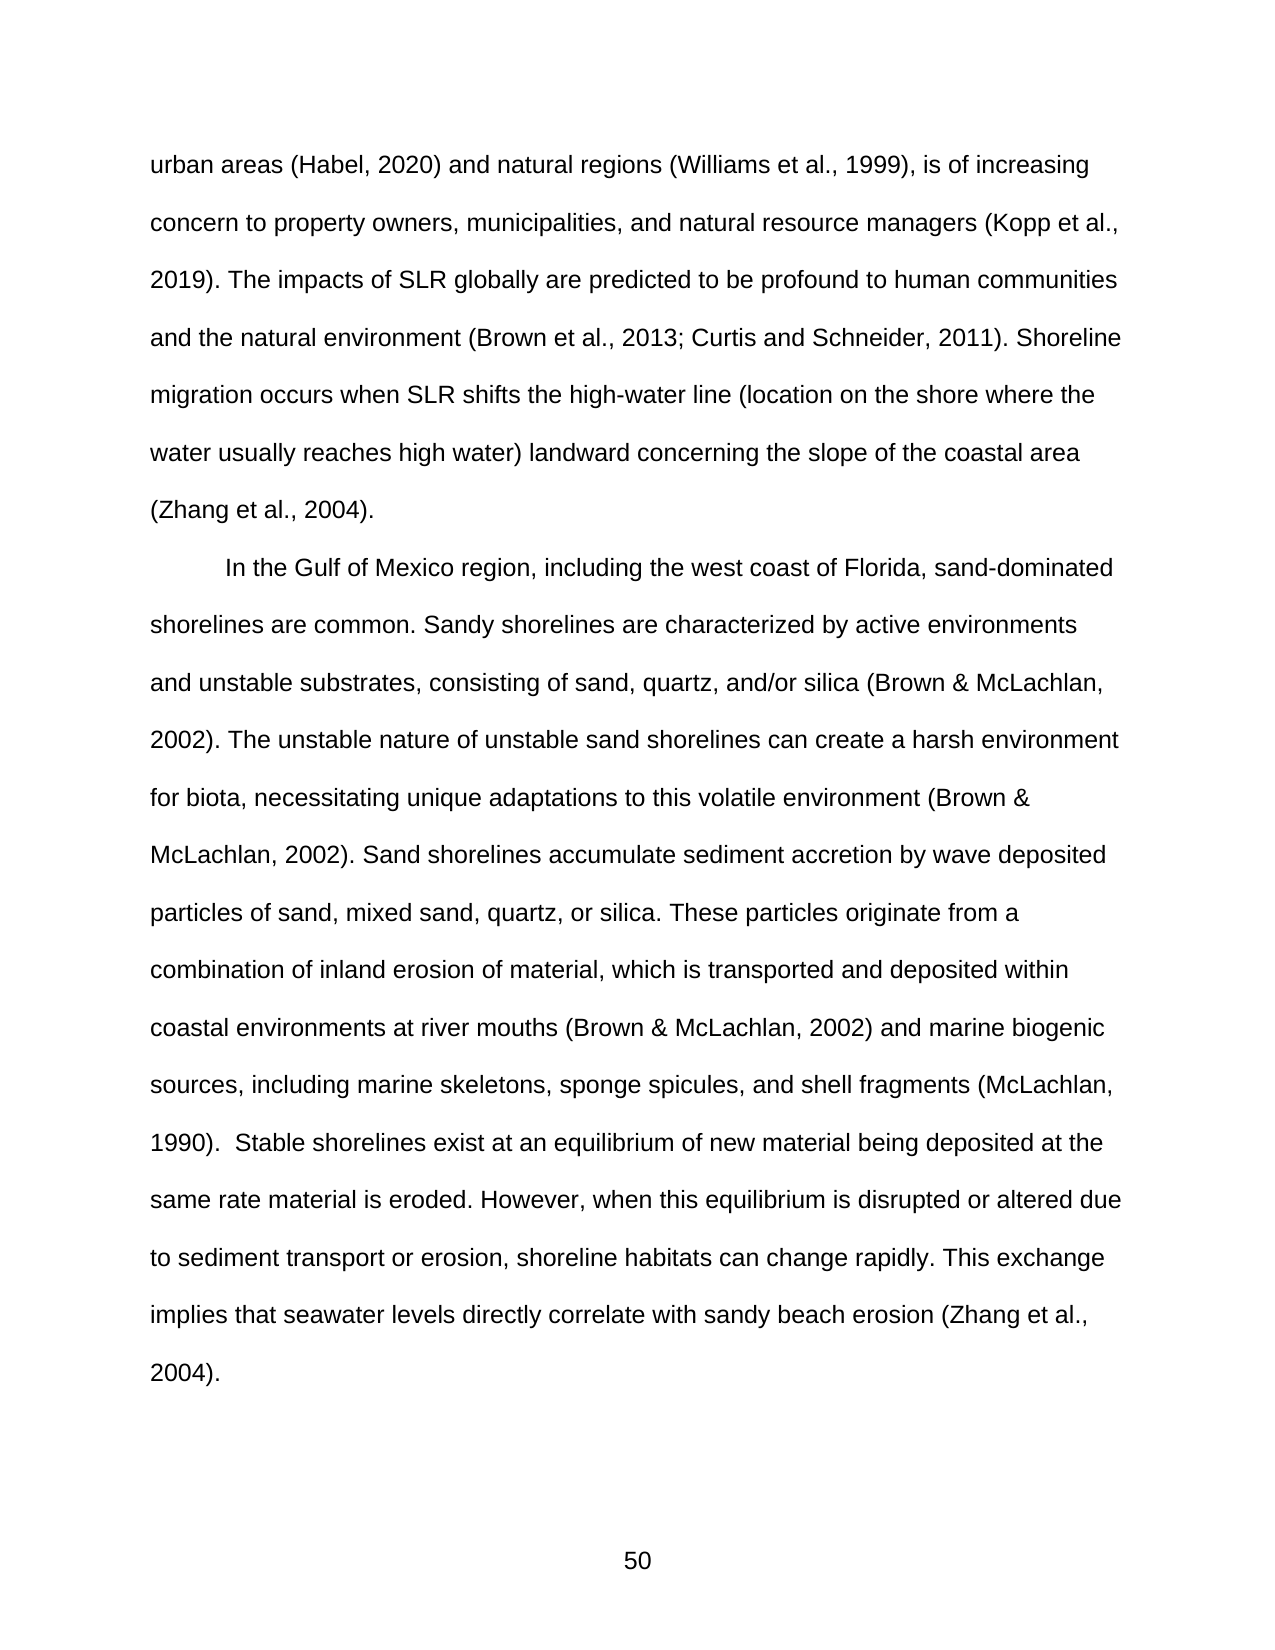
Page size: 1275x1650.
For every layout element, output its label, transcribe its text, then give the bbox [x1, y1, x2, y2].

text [150, 150, 1125, 524]
text In the Gulf of Mexico region, including the west coast of Florida, sand-dominated shorelines are common. Sandy shorelines are characterized by active environments and unstable substrates, consisting of sand, quartz, and/or silica (Brown & McLachlan, 2002). The unstable nature of unstable sand shorelines can create a harsh environment for biota, necessitating unique adaptations to this volatile environment (Brown & McLachlan, 2002). Sand shorelines accumulate sediment accretion by wave deposited particles of sand, mixed sand, quartz, or silica. These particles originate from a combination of inland erosion of material, which is transported and deposited within coastal environments at river mouths (Brown & McLachlan, 2002) and marine biogenic sources, including marine skeletons, sponge spicules, and shell fragments (McLachlan, 1990). Stable shorelines exist at an equilibrium of new material being deposited at the same rate material is eroded. However, when this equilibrium is disrupted or altered due to sediment transport or erosion, shoreline habitats can change rapidly. This exchange implies that seawater levels directly correlate with sandy beach erosion (Zhang et al., 2004). [150, 552, 1125, 1386]
